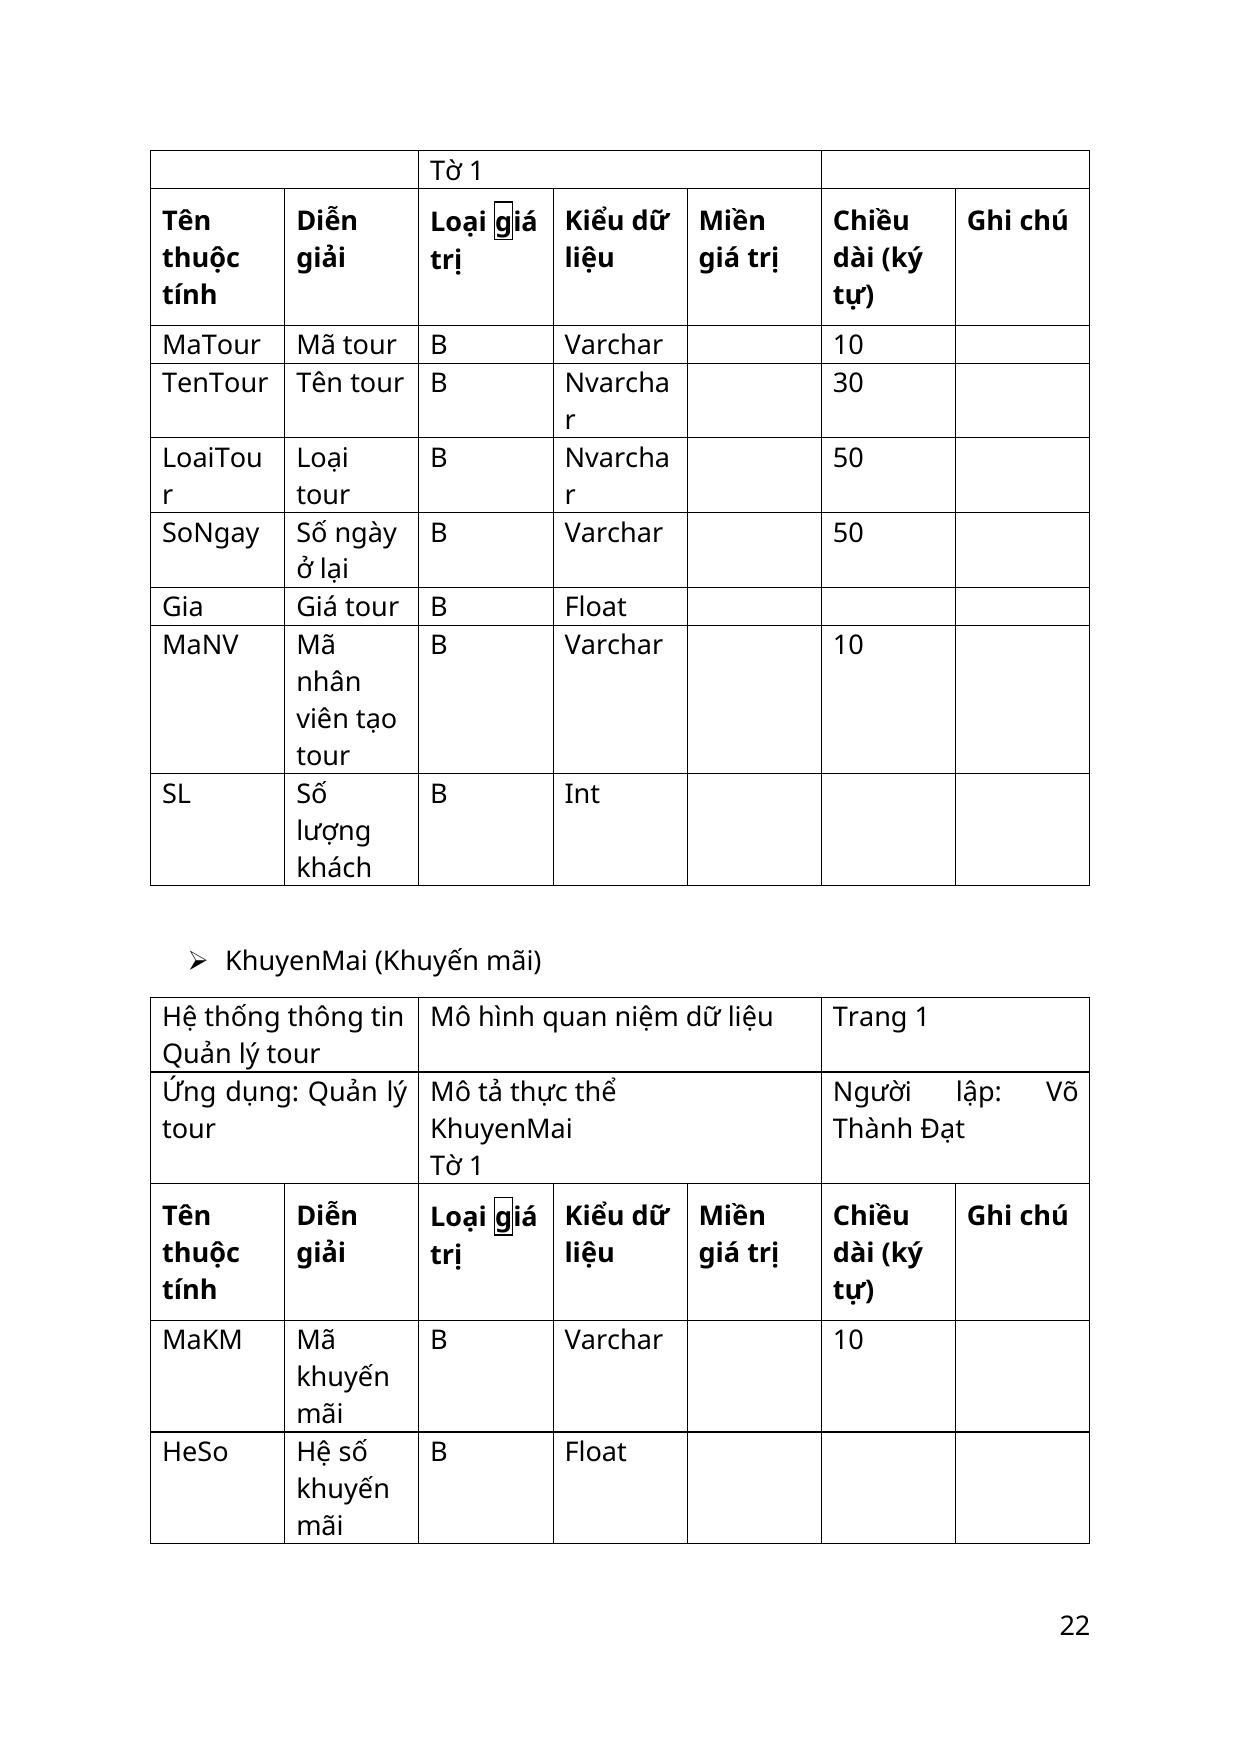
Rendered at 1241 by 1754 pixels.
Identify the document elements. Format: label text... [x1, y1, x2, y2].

table_cell 10 [822, 326, 955, 362]
table_cell Ứng dụng: Quản lý tour [151, 1073, 418, 1183]
table_cell Kiểu dữ liệu [554, 1184, 687, 1320]
table_cell B [419, 588, 553, 625]
table_cell Float [554, 1433, 687, 1543]
table_cell [688, 626, 821, 773]
table_cell Giá tour [285, 588, 418, 625]
table_cell SoNgay [151, 513, 284, 587]
table_cell Miền giá trị [688, 189, 821, 324]
table_header Mô hình quan niệm dữ liệu [419, 998, 821, 1071]
table_cell [956, 513, 1089, 587]
table_cell 10 [822, 1321, 955, 1431]
table_cell Varchar [554, 513, 687, 587]
table_cell [956, 1321, 1089, 1431]
table_cell Tên thuộc tính [151, 189, 284, 324]
table_cell [822, 1433, 955, 1543]
table_cell B [419, 438, 553, 512]
table_cell Số lượng khách [285, 774, 418, 885]
table_cell Chiều dài (ký tự) [822, 1184, 955, 1320]
table_cell [688, 1433, 821, 1543]
table_cell [956, 1433, 1089, 1543]
table_cell B [419, 326, 553, 362]
table_cell Float [554, 588, 687, 625]
table_cell [956, 364, 1089, 437]
table_cell Số ngày ở lại [285, 513, 418, 587]
table_cell Miền giá trị [688, 1184, 821, 1320]
table_cell Hệ số khuyến mãi [285, 1433, 418, 1543]
table_cell Loại tour [285, 438, 418, 512]
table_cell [419, 151, 821, 188]
table_cell Varchar [554, 326, 687, 362]
table_cell 30 [822, 364, 955, 437]
table_cell Loại giá trị [419, 1184, 553, 1320]
table_cell Chiều dài (ký tự) [822, 189, 955, 324]
table_cell Ghi chú [956, 189, 1089, 324]
table_cell Diễn giải [285, 1184, 418, 1320]
table_cell Nvarchar [554, 364, 687, 437]
table_cell LoaiTour [151, 438, 284, 512]
table_cell [956, 774, 1089, 885]
table_cell Mã nhân viên tạo tour [285, 626, 418, 773]
table_cell [822, 774, 955, 885]
table_cell [956, 438, 1089, 512]
table_cell [956, 326, 1089, 362]
table_cell Loại giá trị [419, 189, 553, 324]
table_cell TenTour [151, 364, 284, 437]
table_cell Gia [151, 588, 284, 625]
table_cell [688, 774, 821, 885]
table_cell [688, 326, 821, 362]
table_cell Người lập: Võ Thành Đạt [822, 1073, 1089, 1183]
table_cell B [419, 1321, 553, 1431]
table_cell 50 [822, 438, 955, 512]
table_cell Mã tour [285, 326, 418, 362]
table_cell [688, 513, 821, 587]
table_cell [956, 588, 1089, 625]
table_header Trang 1 [822, 998, 1089, 1071]
table_cell Varchar [554, 1321, 687, 1431]
table_cell [688, 364, 821, 437]
table_cell B [419, 774, 553, 885]
table_cell Mô tả thực thể KhuyenMai Tờ 1 [419, 1073, 821, 1183]
table_cell MaKM [151, 1321, 284, 1431]
table_cell [688, 588, 821, 625]
table_cell B [419, 513, 553, 587]
table_cell Varchar [554, 626, 687, 773]
table_cell B [419, 1433, 553, 1543]
table_cell [688, 1321, 821, 1431]
table_cell Int [554, 774, 687, 885]
table_cell Nvarchar [554, 438, 687, 512]
table_cell B [419, 626, 553, 773]
table_cell Kiểu dữ liệu [554, 189, 687, 324]
table_cell B [419, 364, 553, 437]
table_header Hệ thống thông tin Quản lý tour [151, 998, 418, 1071]
table_cell [956, 626, 1089, 773]
table_cell Tên tour [285, 364, 418, 437]
list KhuyenMai (Khuyến mãi) [187, 941, 1090, 978]
table_cell Diễn giải [285, 189, 418, 324]
table_cell [688, 438, 821, 512]
table_cell HeSo [151, 1433, 284, 1543]
table_cell Mã khuyến mãi [285, 1321, 418, 1431]
table_cell Tên thuộc tính [151, 1184, 284, 1320]
table_cell MaNV [151, 626, 284, 773]
table_cell MaTour [151, 326, 284, 362]
table_cell 50 [822, 513, 955, 587]
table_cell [822, 151, 1089, 188]
table_cell SL [151, 774, 284, 885]
table_cell [822, 588, 955, 625]
table_cell Ghi chú [956, 1184, 1089, 1320]
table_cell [151, 151, 418, 188]
table_cell 10 [822, 626, 955, 773]
